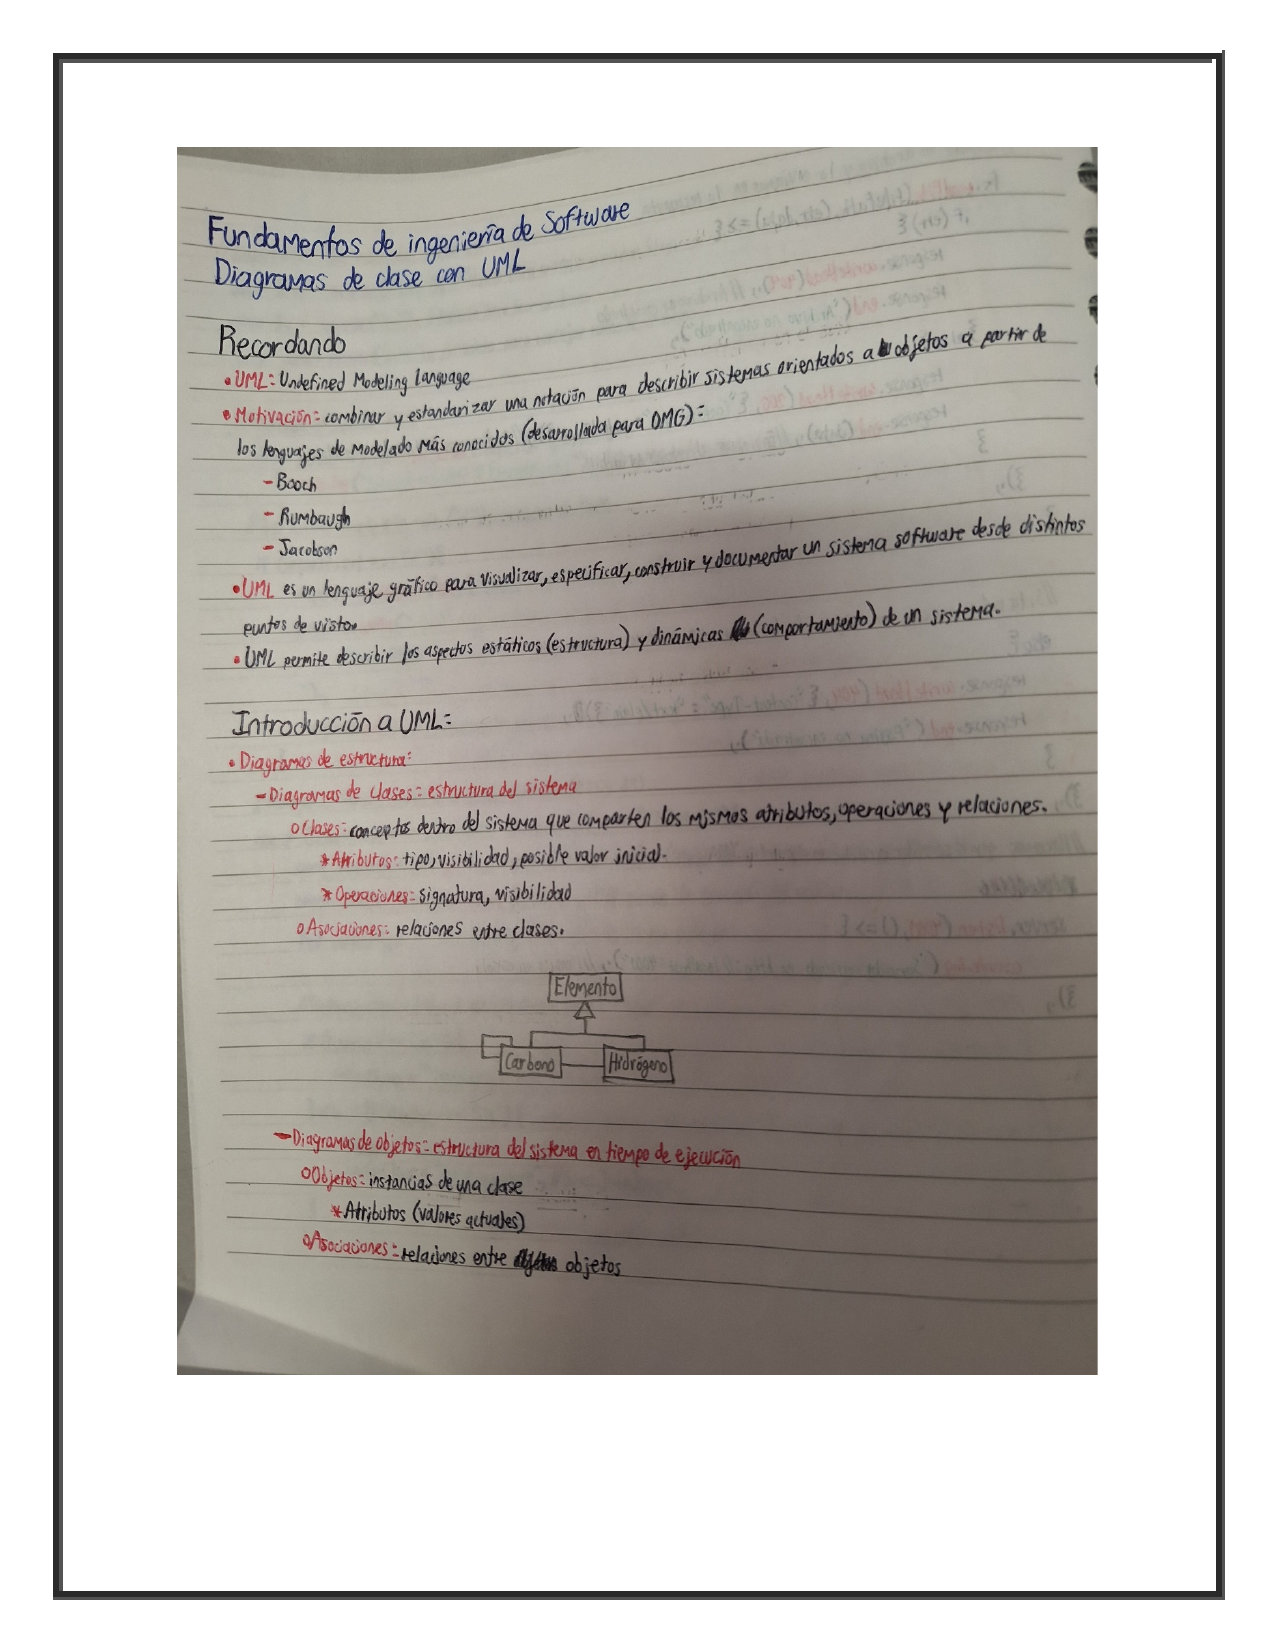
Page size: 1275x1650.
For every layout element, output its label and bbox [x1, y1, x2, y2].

picture [177, 147, 1098, 1375]
